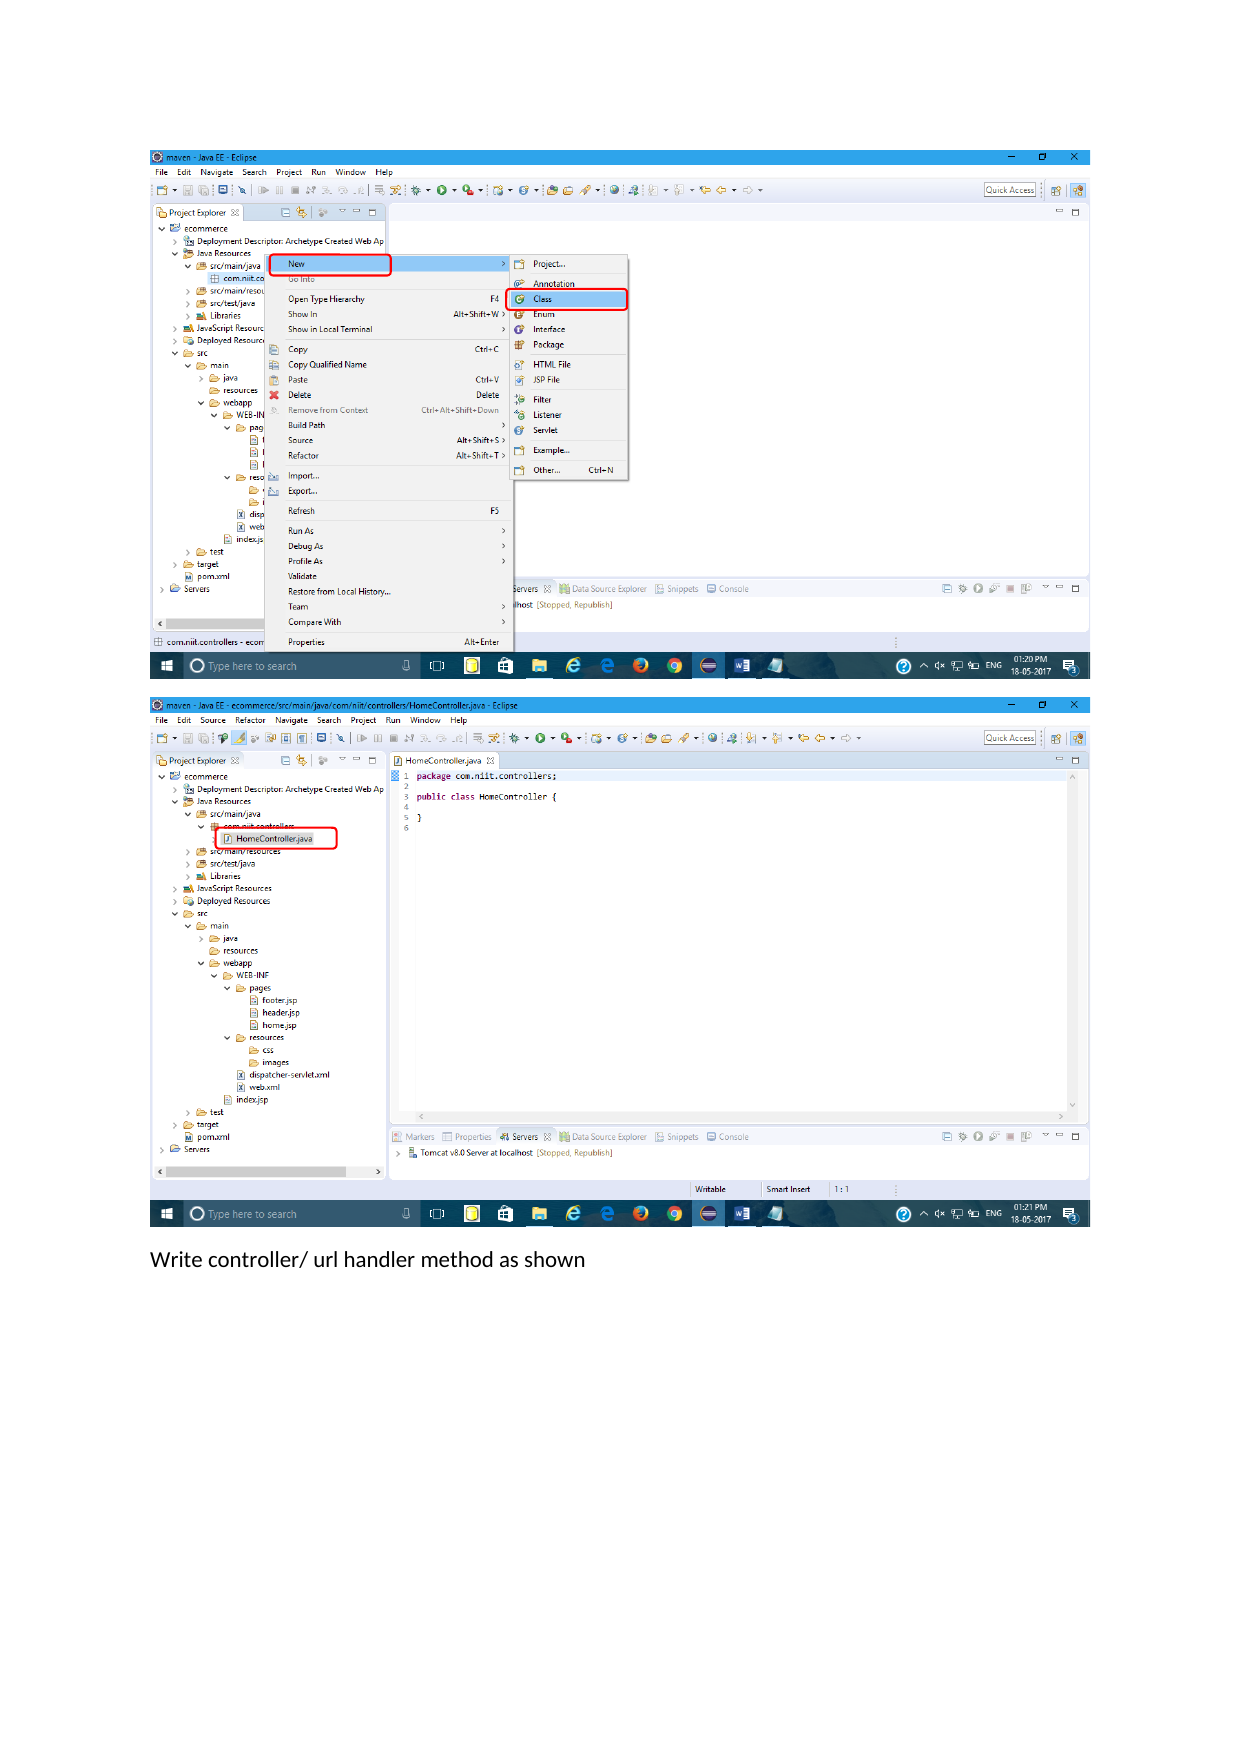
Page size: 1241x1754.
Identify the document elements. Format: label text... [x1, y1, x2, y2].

picture [465, 658, 479, 673]
picture [499, 1207, 512, 1221]
picture [150, 150, 1091, 679]
picture [465, 1206, 479, 1221]
text Write controller/ url handler method as shown [150, 1245, 1090, 1273]
picture [533, 1208, 546, 1219]
picture [499, 659, 512, 673]
picture [150, 697, 1091, 1227]
picture [533, 660, 546, 671]
